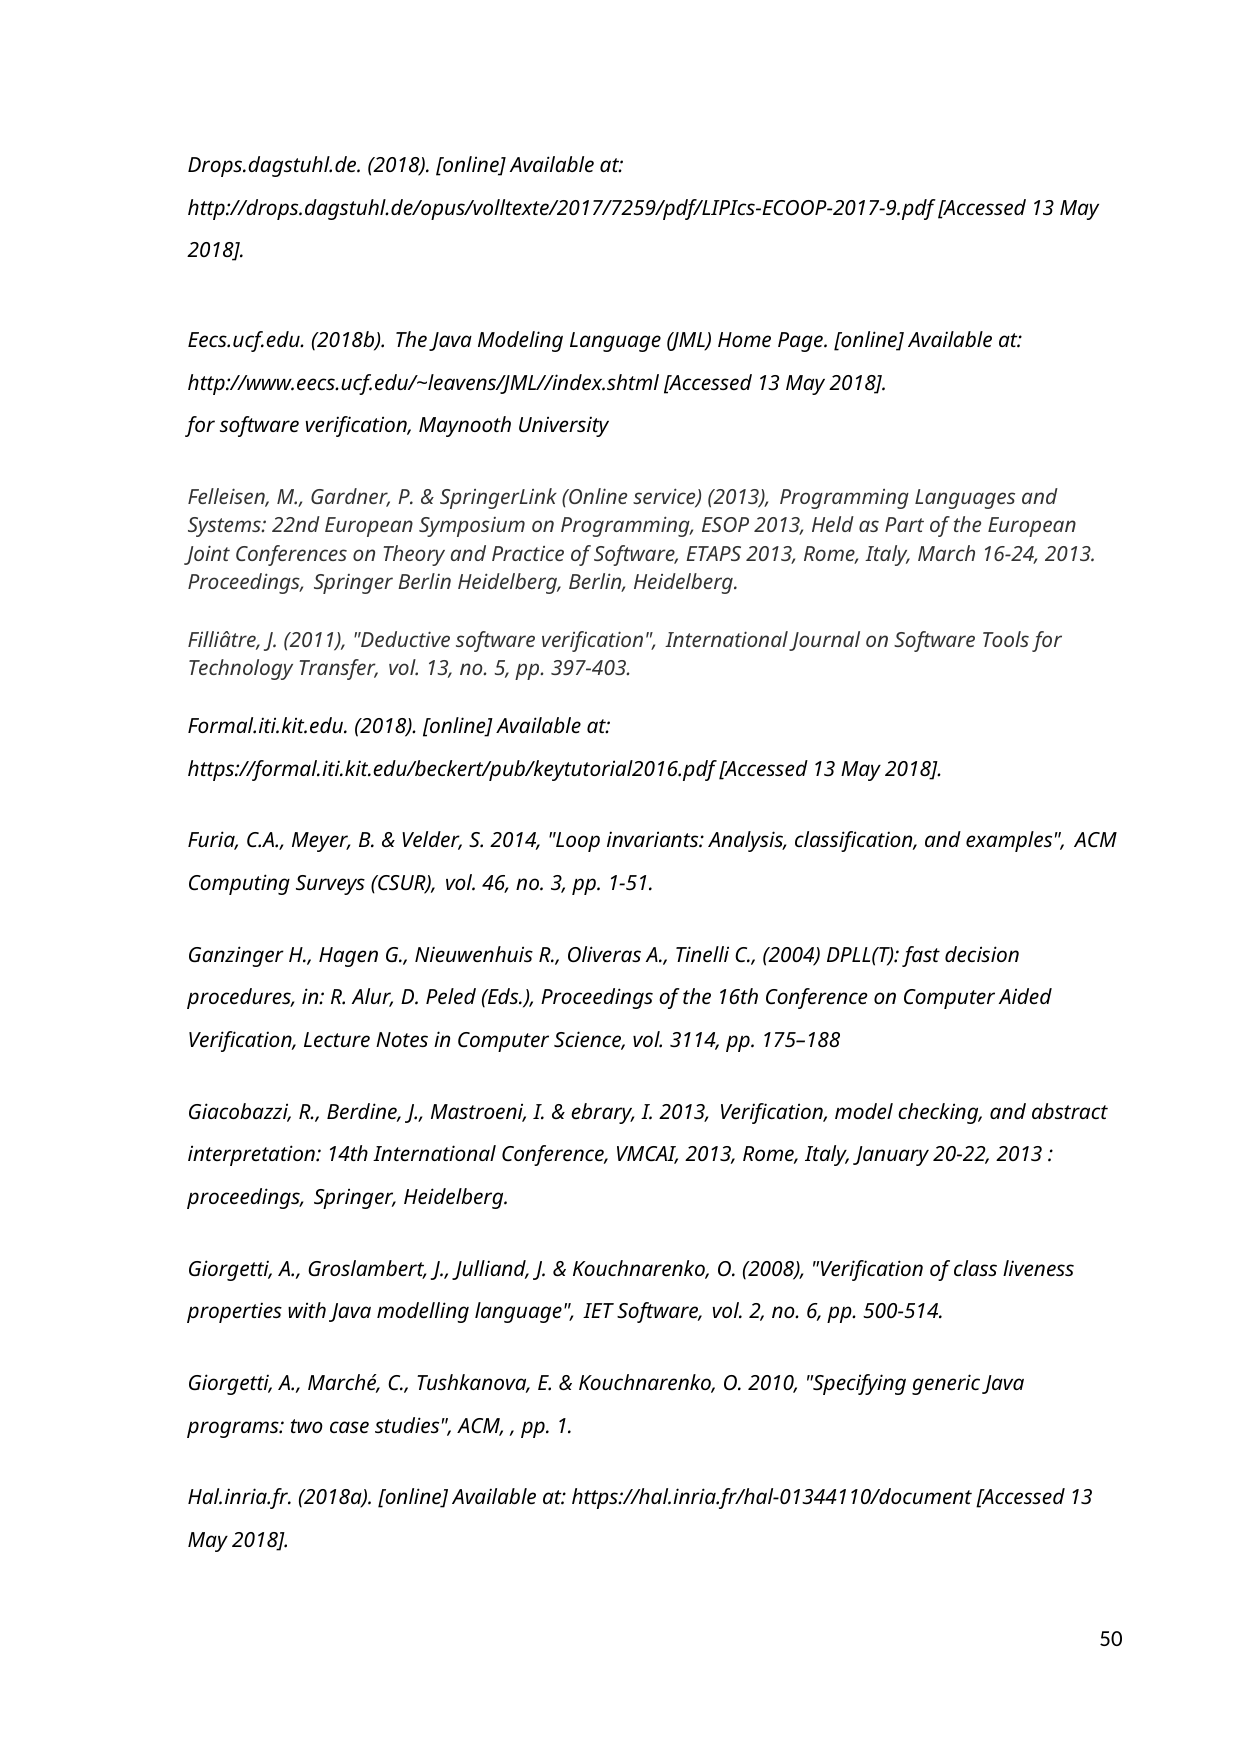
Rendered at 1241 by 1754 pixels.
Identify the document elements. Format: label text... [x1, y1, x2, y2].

text Giacobazzi, R., Berdine, J., Mastroeni, I. & ebrary, I. 2013, Verification, model checking, and abstract interpretation: 14th International Conference, VMCAI, 2013, Rome, Italy, January 20-22, 2013 : proceedings, Springer, Heidelberg. [187, 1097, 1122, 1210]
text Filliâtre, J. (2011), "Deductive software verification", International Journal on Software Tools for Technology Transfer, vol. 13, no. 5, pp. 397-403. [187, 625, 1122, 682]
text for software verification, Maynooth University [187, 410, 1122, 439]
text Ganzinger H., Hagen G., Nieuwenhuis R., Oliveras A., Tinelli C., (2004) DPLL(T): fast decision procedures, in: R. Alur, D. Peled (Eds.), Proceedings of the 16th Conference on Computer Aided Verification, Lecture Notes in Computer Science, vol. 3114, pp. 175–188 [187, 940, 1122, 1053]
subtitle Eecs.ucf.edu. (2018b). The Java Modeling Language (JML) Home Page. [online] Available at: http://www.eecs.ucf.edu/~leavens/JML//index.shtml [Accessed 13 May 2018]. [187, 325, 1122, 396]
text Felleisen, M., Gardner, P. & SpringerLink (Online service) (2013), Programming Languages and Systems: 22nd European Symposium on Programming, ESOP 2013, Held as Part of the European Joint Conferences on Theory and Practice of Software, ETAPS 2013, Rome, Italy, March 16-24, 2013. Proceedings, Springer Berlin Heidelberg, Berlin, Heidelberg. [187, 482, 1122, 596]
subtitle Formal.iti.kit.edu. (2018). [online] Available at: https://formal.iti.kit.edu/beckert/pub/keytutorial2016.pdf [Accessed 13 May 2018]. [187, 711, 1122, 782]
text Giorgetti, A., Groslambert, J., Julliand, J. & Kouchnarenko, O. (2008), "Verification of class liveness properties with Java modelling language", IET Software, vol. 2, no. 6, pp. 500-514. [187, 1254, 1122, 1325]
text Furia, C.A., Meyer, B. & Velder, S. 2014, "Loop invariants: Analysis, classification, and examples", ACM Computing Surveys (CSUR), vol. 46, no. 3, pp. 1-51. [187, 825, 1122, 896]
subtitle Drops.dagstuhl.de. (2018). [online] Available at: http://drops.dagstuhl.de/opus/volltexte/2017/7259/pdf/LIPIcs-ECOOP-2017-9.pdf [Accessed 13 May 2018]. [187, 150, 1122, 264]
text Giorgetti, A., Marché, C., Tushkanova, E. & Kouchnarenko, O. 2010, "Specifying generic Java programs: two case studies", ACM, , pp. 1. [187, 1368, 1122, 1439]
subtitle Hal.inria.fr. (2018a). [online] Available at: https://hal.inria.fr/hal-01344110/document [Accessed 13 May 2018]. [187, 1482, 1122, 1553]
